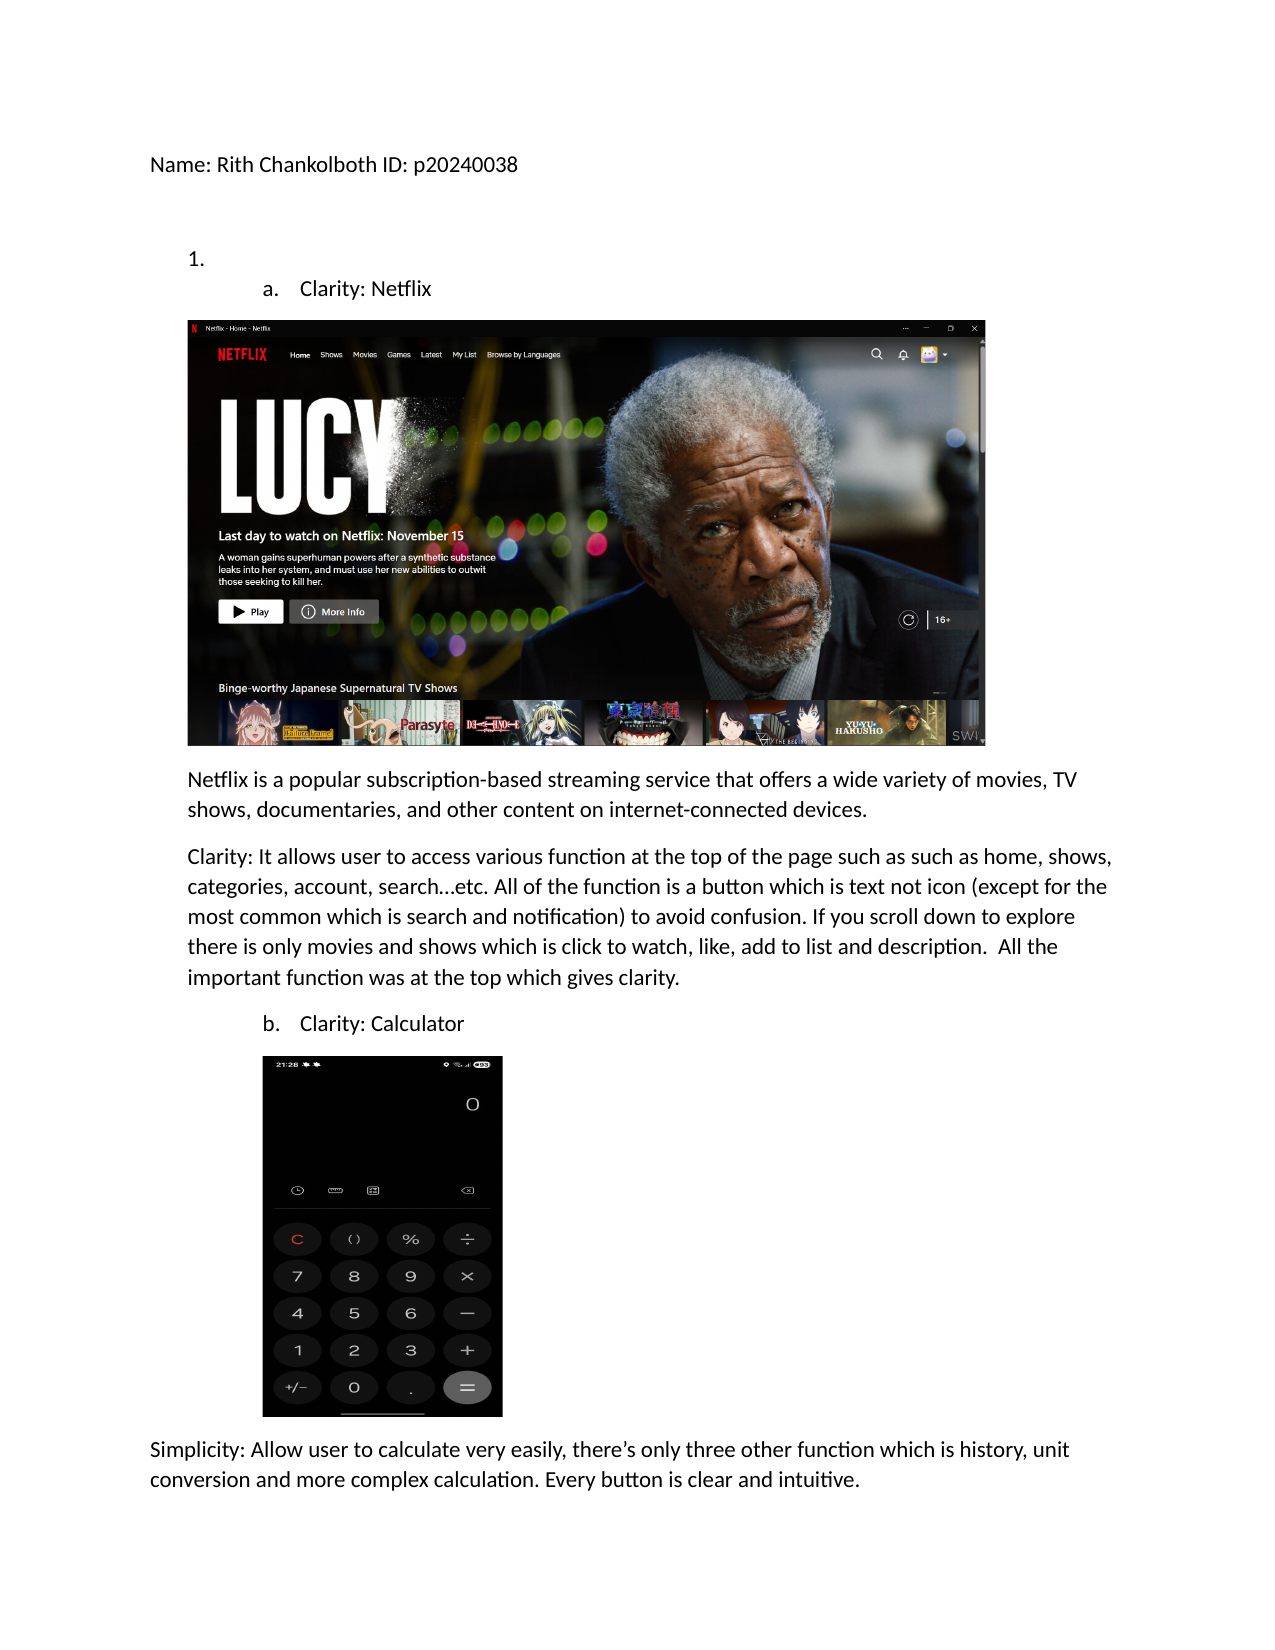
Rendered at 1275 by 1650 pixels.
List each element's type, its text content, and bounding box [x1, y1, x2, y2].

picture [187, 320, 986, 746]
text Clarity: It allows user to access various function at the top of the page such as such as home, shows, categories, account, search…etc. All of the function is a button which is text not icon (except for the most common which is search and notification) to avoid confusion. If you scroll down to explore there is only movies and shows which is click to watch, like, add to list and description. All the important function was at the top which gives clarity. [187, 842, 1125, 991]
text Simplicity: Allow user to calculate very easily, there’s only three other function which is history, unit conversion and more complex calculation. Every button is clear and intuitive. [150, 1435, 1125, 1493]
list Clarity: Netflix [262, 274, 1125, 302]
text Name: Rith Chankolboth ID: p20240038 [150, 150, 1125, 178]
list Clarity: Calculator [262, 1009, 1125, 1037]
text Netflix is a popular subscription-based streaming service that offers a wide variety of movies, TV shows, documentaries, and other content on internet-connected devices. [187, 765, 1125, 823]
picture [262, 1056, 503, 1417]
